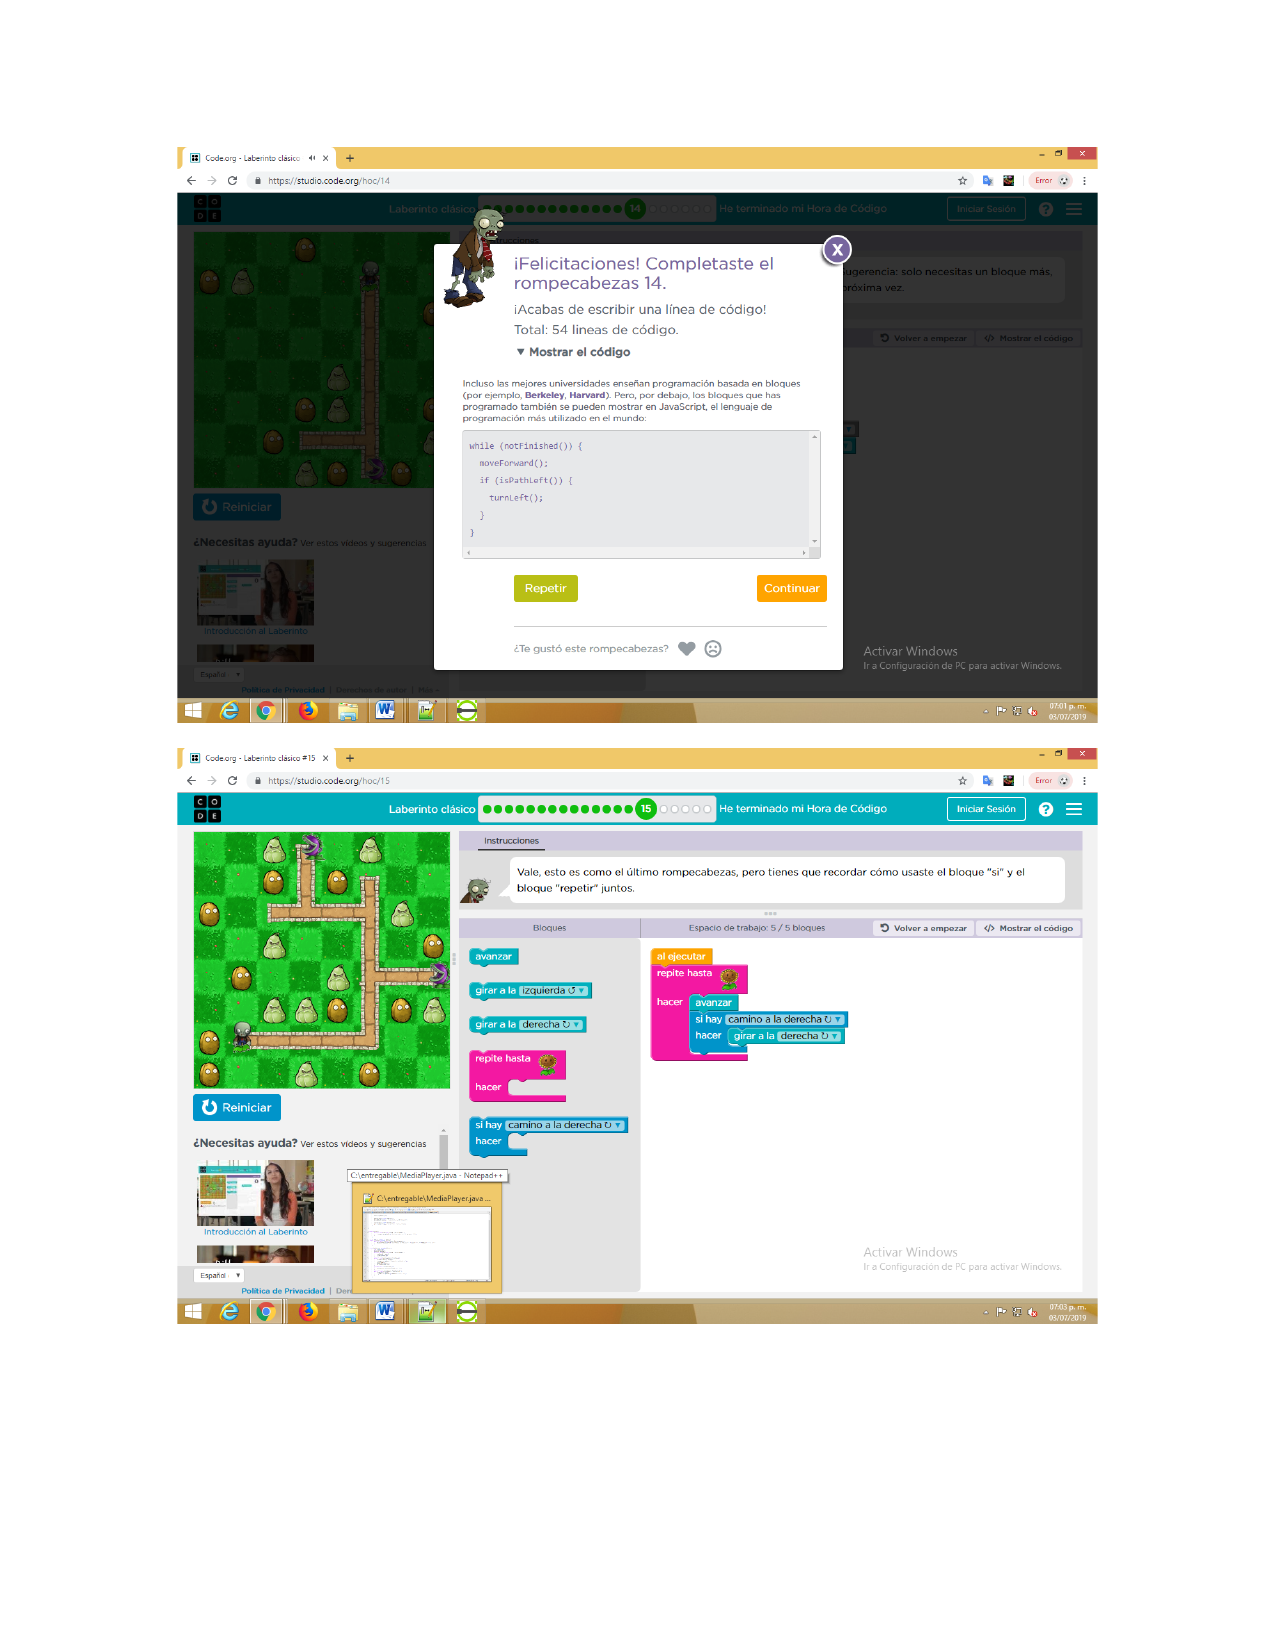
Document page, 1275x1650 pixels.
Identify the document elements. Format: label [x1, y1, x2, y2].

picture [177, 147, 1098, 723]
picture [177, 748, 1098, 1324]
